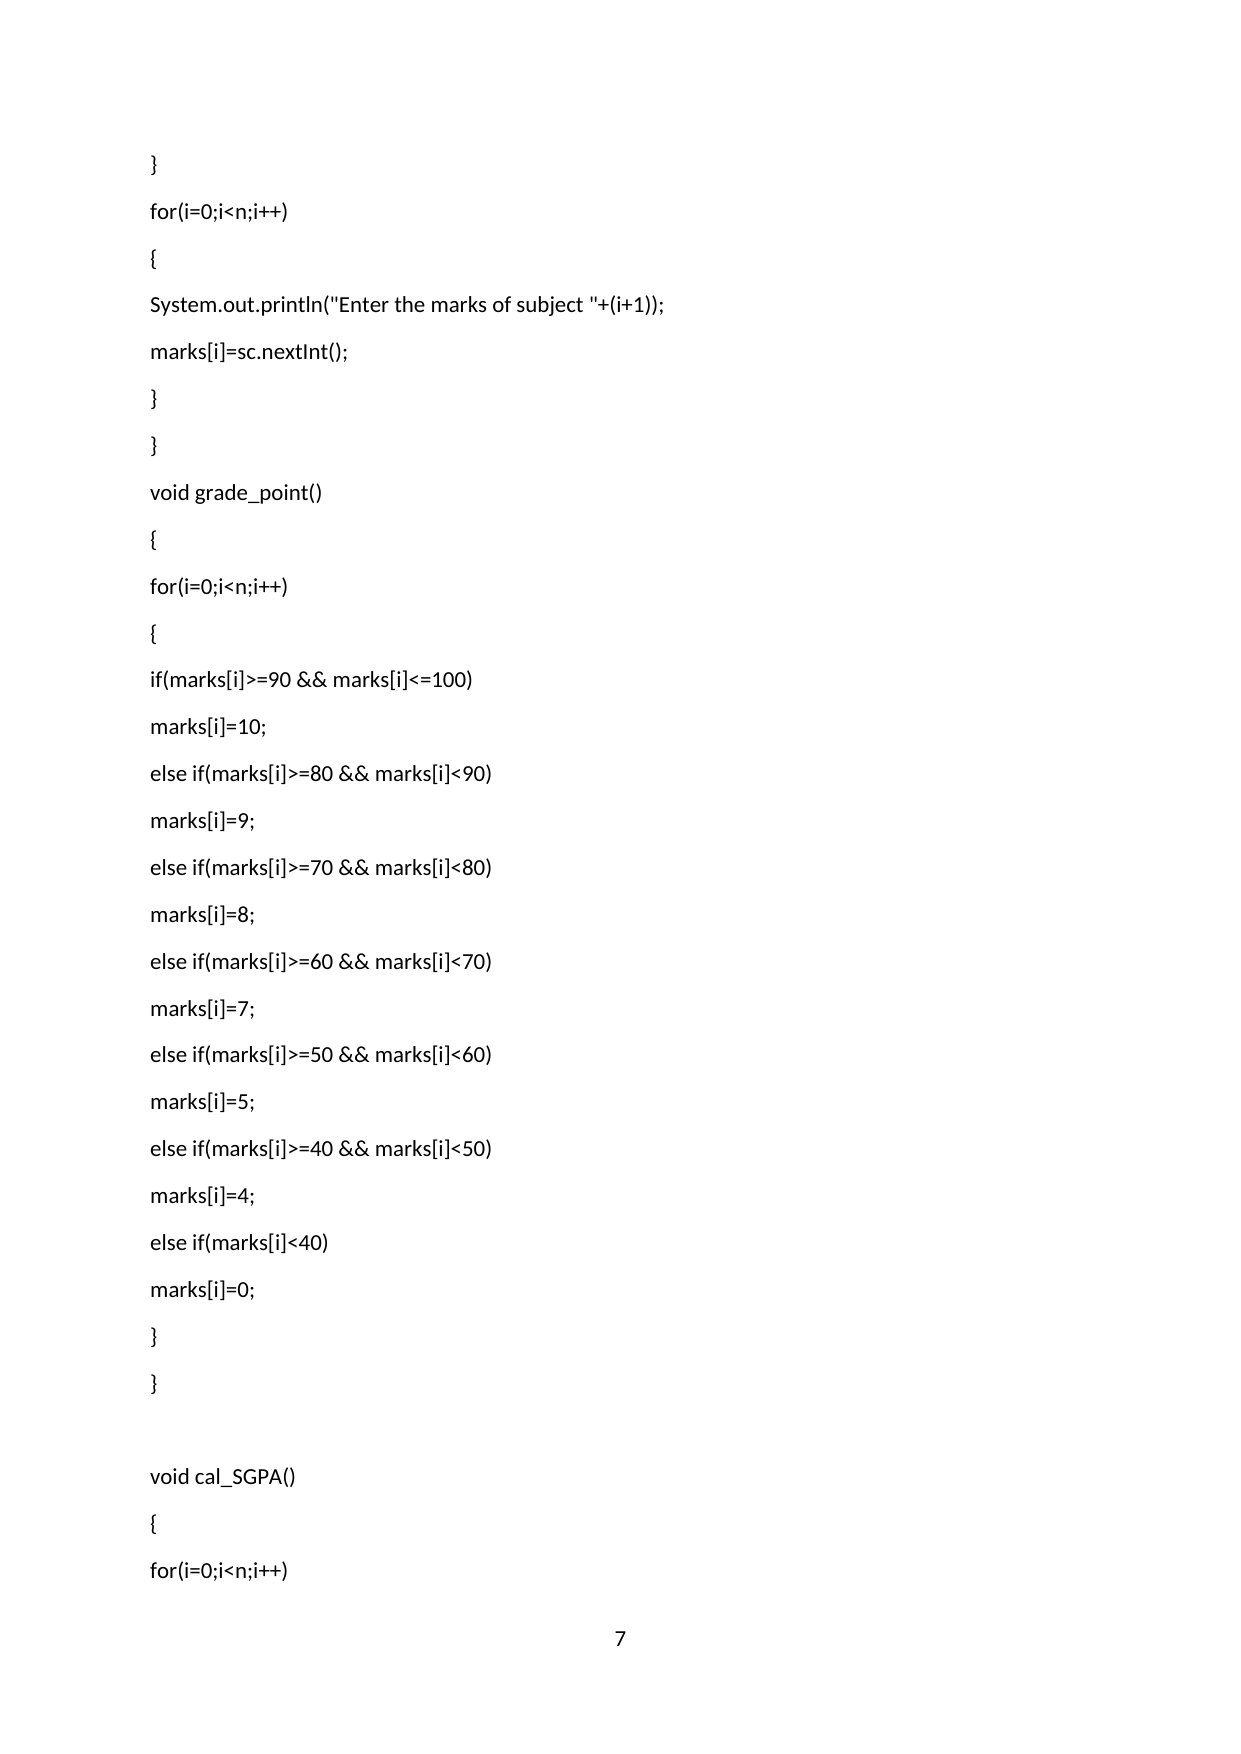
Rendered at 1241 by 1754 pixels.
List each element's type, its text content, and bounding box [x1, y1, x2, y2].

text else if(marks[i]>=70 && marks[i]<80) [150, 853, 1090, 881]
text marks[i]=10; [150, 712, 1090, 741]
text else if(marks[i]>=40 && marks[i]<50) [150, 1134, 1090, 1162]
text else if(marks[i]>=50 && marks[i]<60) [150, 1041, 1090, 1069]
text } [150, 150, 1090, 178]
text } [150, 1369, 1090, 1397]
text marks[i]=8; [150, 900, 1090, 928]
text { [150, 244, 1090, 272]
text } [150, 1322, 1090, 1350]
text marks[i]=9; [150, 806, 1090, 834]
text marks[i]=7; [150, 994, 1090, 1022]
text marks[i]=5; [150, 1087, 1090, 1116]
text { [150, 1509, 1090, 1537]
text { [150, 619, 1090, 647]
text { [150, 525, 1090, 553]
text for(i=0;i<n;i++) [150, 1556, 1090, 1584]
text else if(marks[i]>=80 && marks[i]<90) [150, 759, 1090, 787]
text marks[i]=4; [150, 1181, 1090, 1209]
text System.out.println("Enter the marks of subject "+(i+1)); [150, 291, 1090, 319]
text else if(marks[i]<40) [150, 1228, 1090, 1256]
text else if(marks[i]>=60 && marks[i]<70) [150, 947, 1090, 975]
text void cal_SGPA() [150, 1462, 1090, 1491]
text marks[i]=sc.nextInt(); [150, 337, 1090, 366]
text void grade_point() [150, 478, 1090, 506]
text for(i=0;i<n;i++) [150, 197, 1090, 225]
text } [150, 431, 1090, 459]
text marks[i]=0; [150, 1275, 1090, 1303]
text for(i=0;i<n;i++) [150, 572, 1090, 600]
text if(marks[i]>=90 && marks[i]<=100) [150, 666, 1090, 694]
text } [150, 384, 1090, 412]
